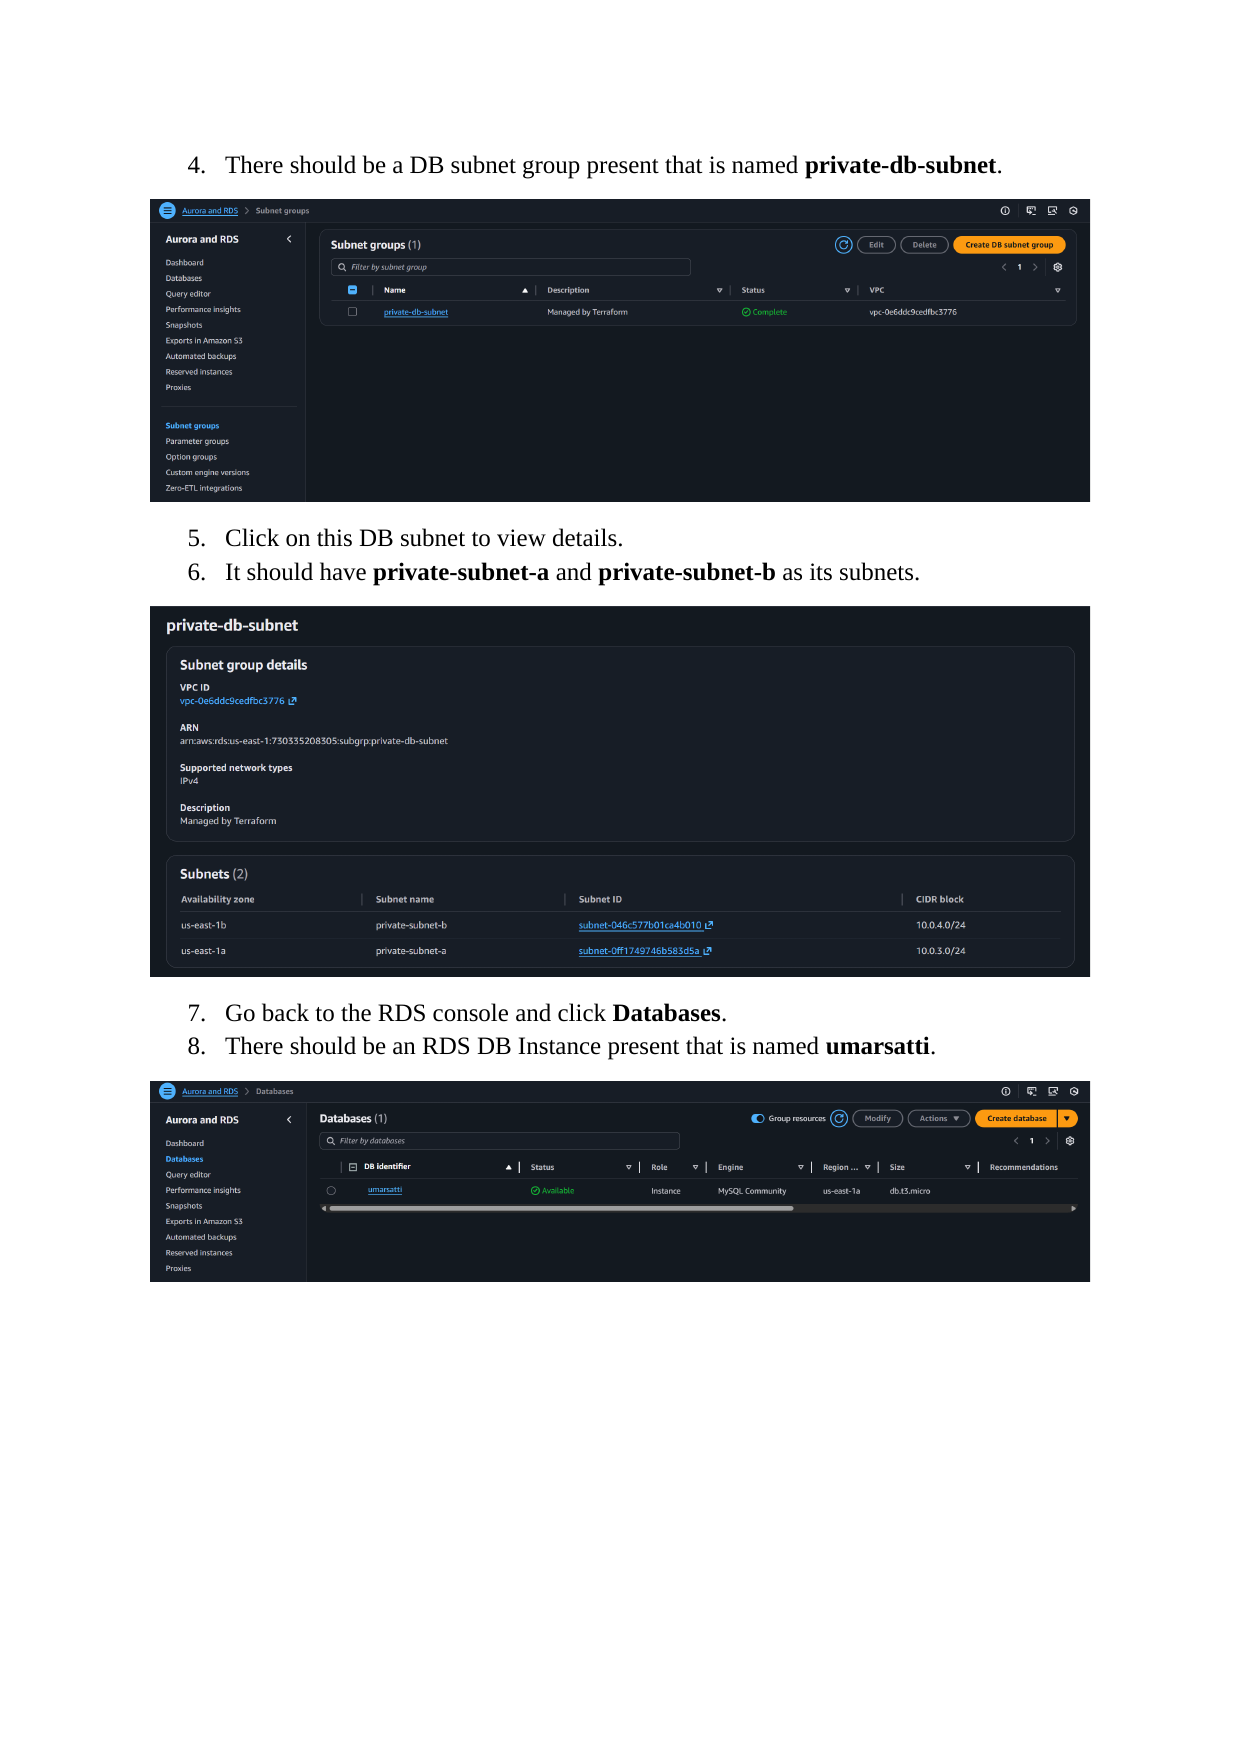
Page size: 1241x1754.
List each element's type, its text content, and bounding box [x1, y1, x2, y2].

picture [150, 199, 1091, 502]
picture [150, 1081, 1091, 1282]
picture [150, 606, 1091, 977]
list There should be an RDS DB Instance present that is named umarsatti. [187, 1031, 1090, 1060]
list Click on this DB subnet to view details. [187, 523, 1090, 552]
list Go back to the RDS console and click Databases. [187, 998, 1090, 1027]
list It should have private-subnet-a and private-subnet-b as its subnets. [187, 557, 1090, 585]
list There should be a DB subnet group present that is named private-db-subnet. [187, 150, 1090, 179]
